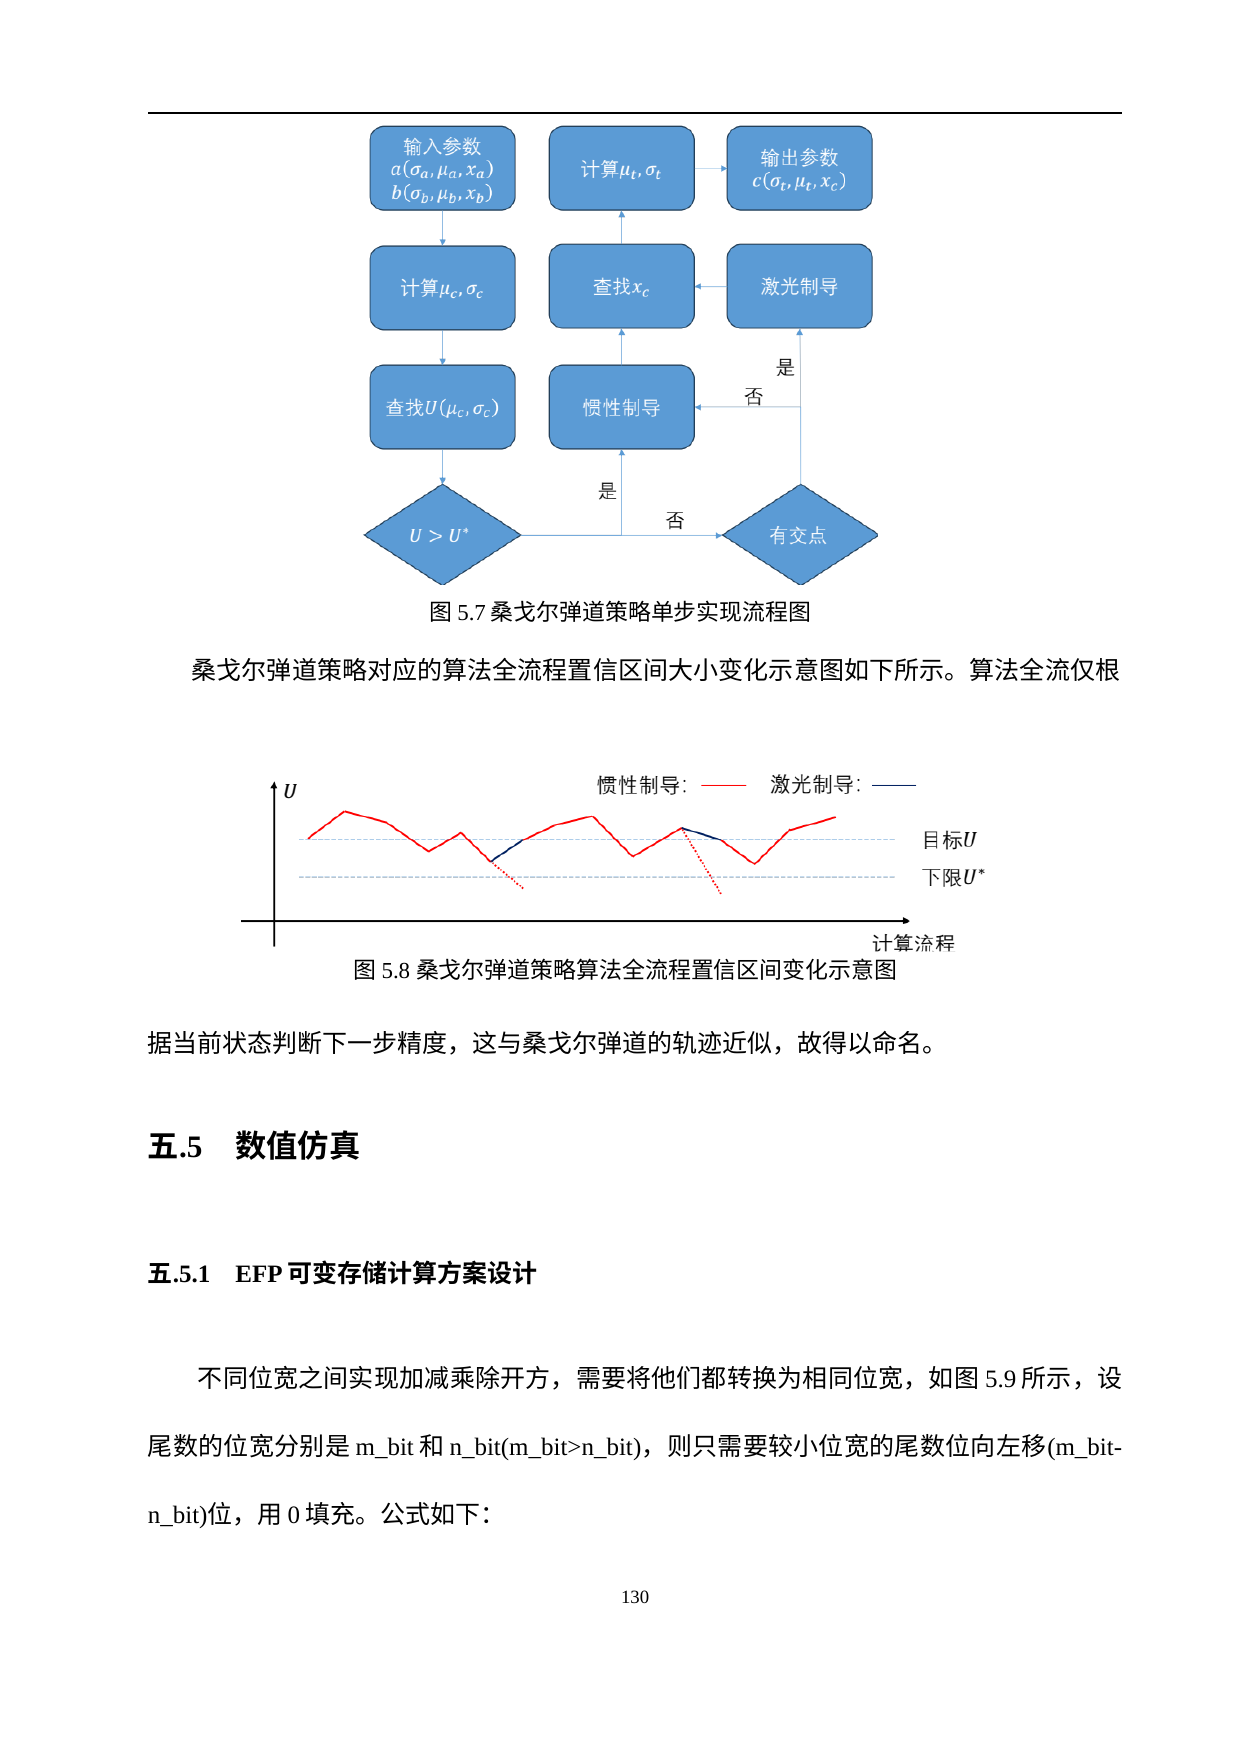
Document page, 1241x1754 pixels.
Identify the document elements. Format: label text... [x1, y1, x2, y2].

subtitle 数值仿真 [148, 1110, 1122, 1178]
text 桑戈尔弹道策略对应的算法全流程置信区间大小变化示意图如下所示。算法全流仅根据当前状态判断下一步精度，这与桑戈尔弹道的轨迹近似，故得以命名。 [148, 125, 1122, 1076]
subtitle EFP 可变存储计算方案设计 [148, 1238, 1122, 1306]
text 不同位宽之间实现加减乘除开方，需要将他们都转换为相同位宽，如图5.9所示，设尾数的位宽分别是m_bit和n_bit(m_bit>n_bit)，则只需要较小位宽的尾数位向左移(m_bit-n_bit)位，用0填充。公式如下： [148, 1343, 1122, 1547]
